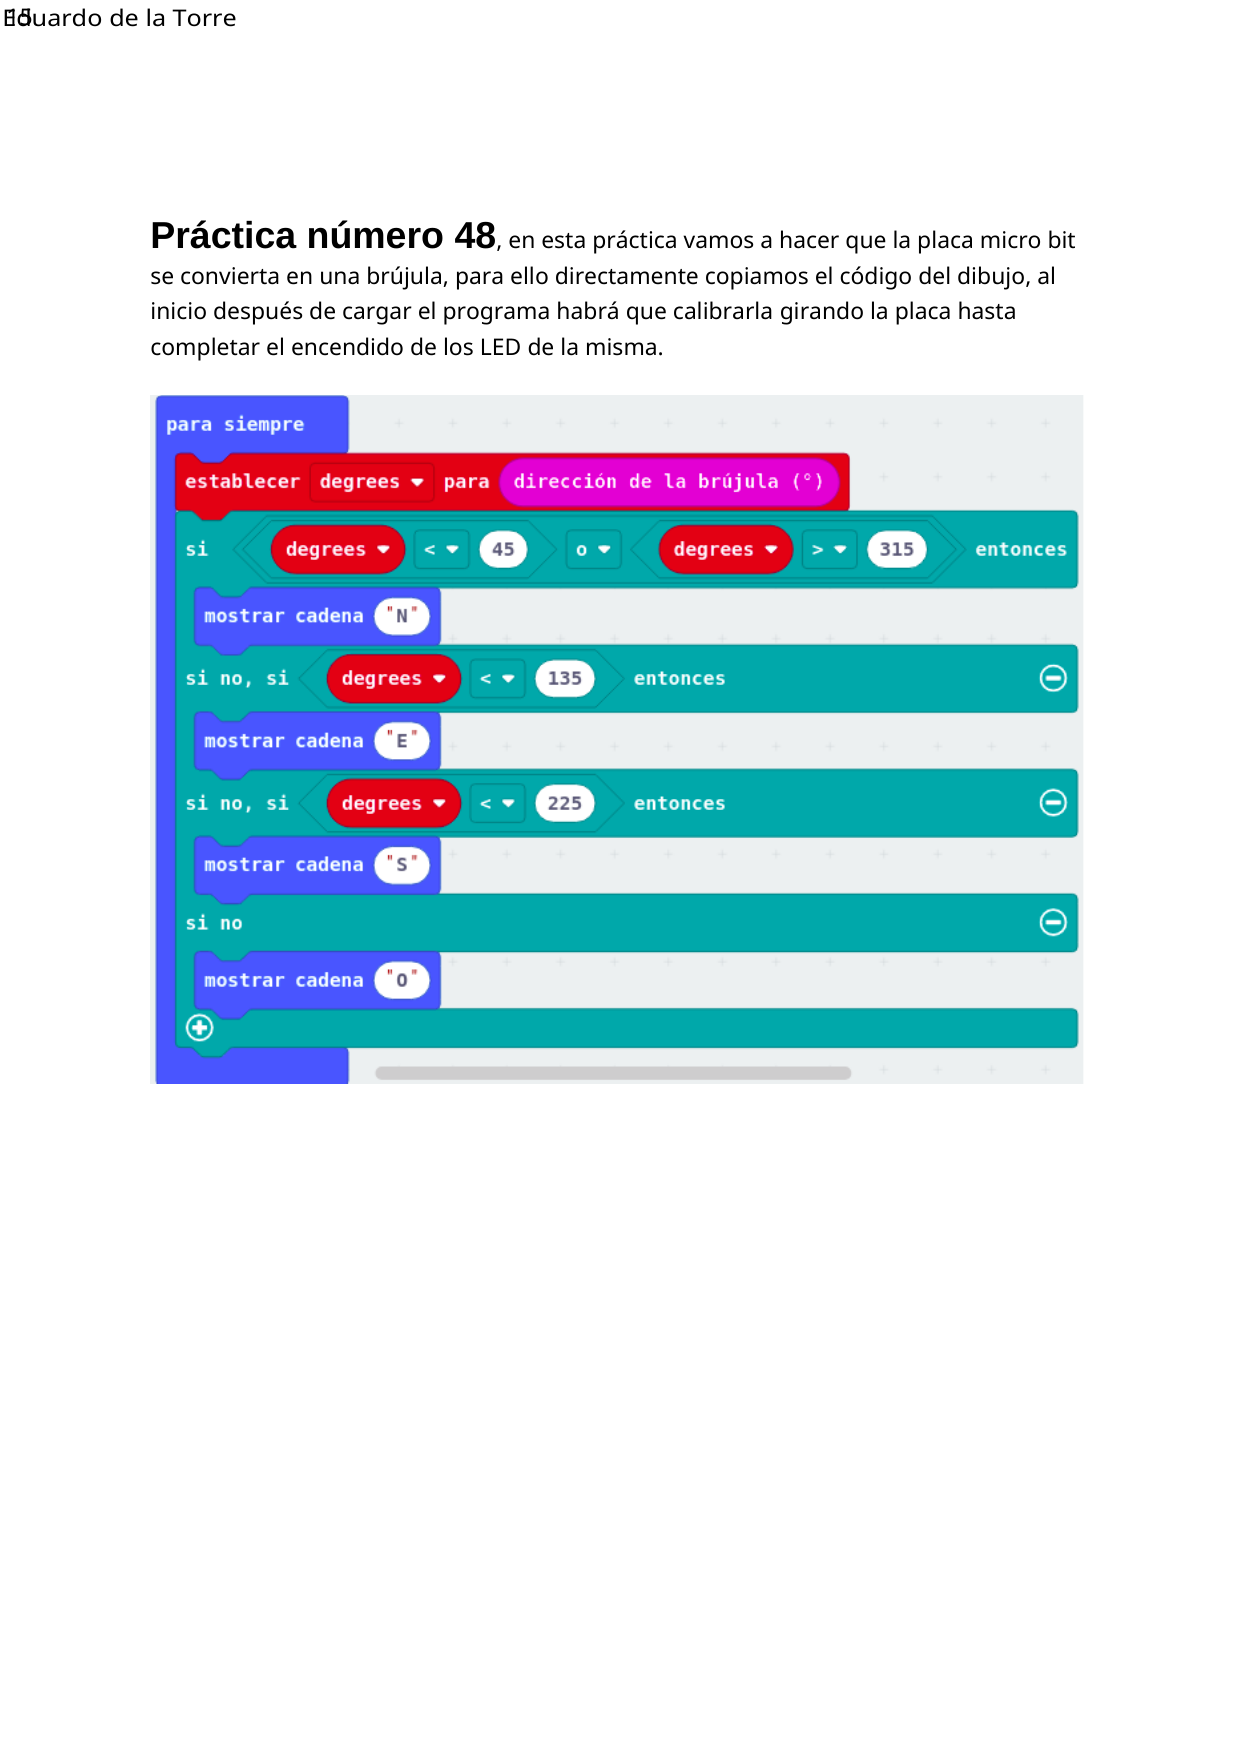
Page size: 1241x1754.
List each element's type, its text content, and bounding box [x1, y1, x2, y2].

picture [150, 395, 1084, 1084]
text Práctica número 48, en esta práctica vamos a hacer que la placa micro bit se convierta en una brújula, para ello directamente copiamos el código del dibujo, al inicio después de cargar el programa habrá que calibrarla girando la placa hasta completar el encendido de los LED de la misma. [150, 213, 1082, 362]
